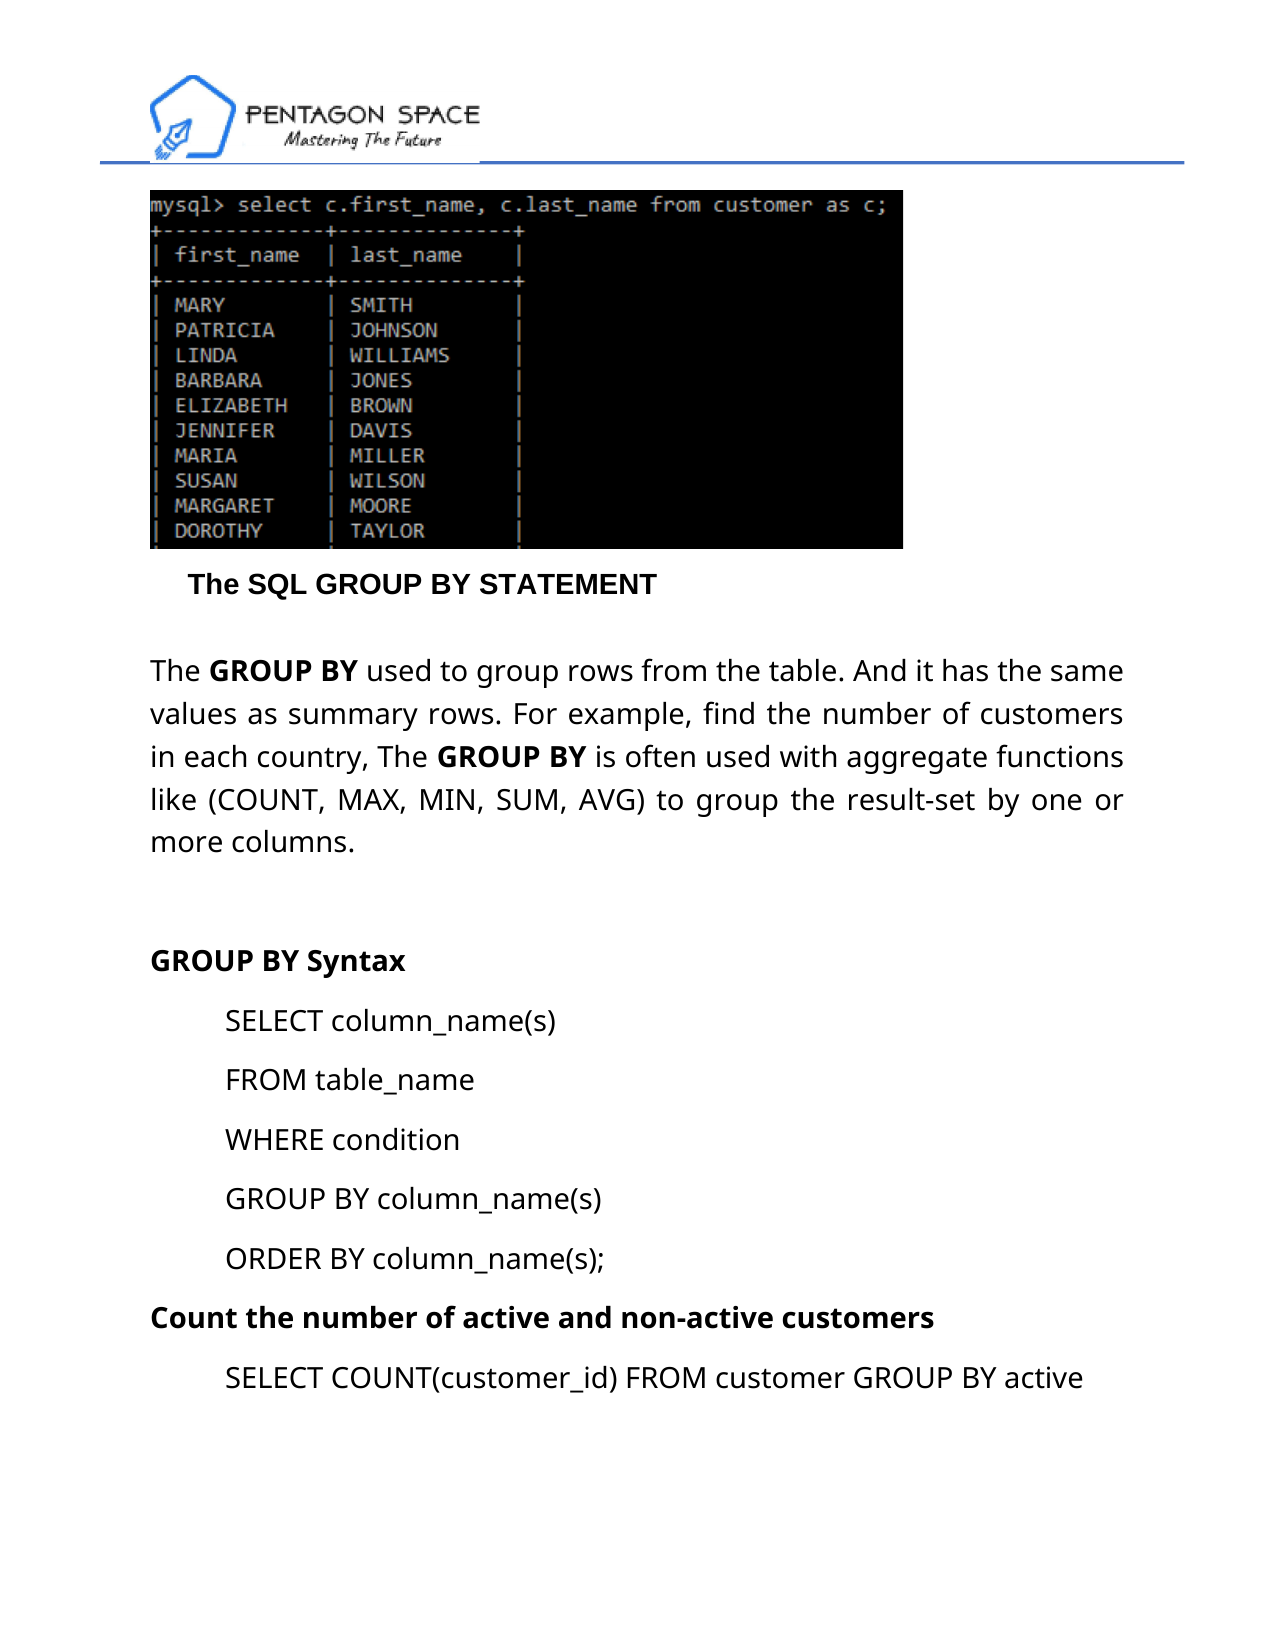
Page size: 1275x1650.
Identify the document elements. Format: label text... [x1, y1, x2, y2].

text SELECT COUNT(customer_id) FROM customer GROUP BY active [150, 1357, 1125, 1397]
subtitle The SQL GROUP BY STATEMENT [187, 567, 1125, 601]
picture [150, 190, 904, 549]
text GROUP BY Syntax [150, 941, 1125, 980]
text FROM table_name [150, 1059, 1125, 1099]
text SELECT column_name(s) [150, 1000, 1125, 1040]
text WHERE condition [150, 1119, 1125, 1159]
picture [150, 75, 480, 163]
text The GROUP BY used to group rows from the table. And it has the same values as summary rows. For example, find the number of customers in each country, The GROUP BY is often used with aggregate functions like (COUNT, MAX, MIN, SUM, AVG) to group the result-set by one or more columns. [150, 650, 1125, 861]
text Count the number of active and non-active customers [150, 1297, 1125, 1337]
text ORDER BY column_name(s); [150, 1238, 1125, 1278]
text GROUP BY column_name(s) [225, 1178, 1125, 1218]
